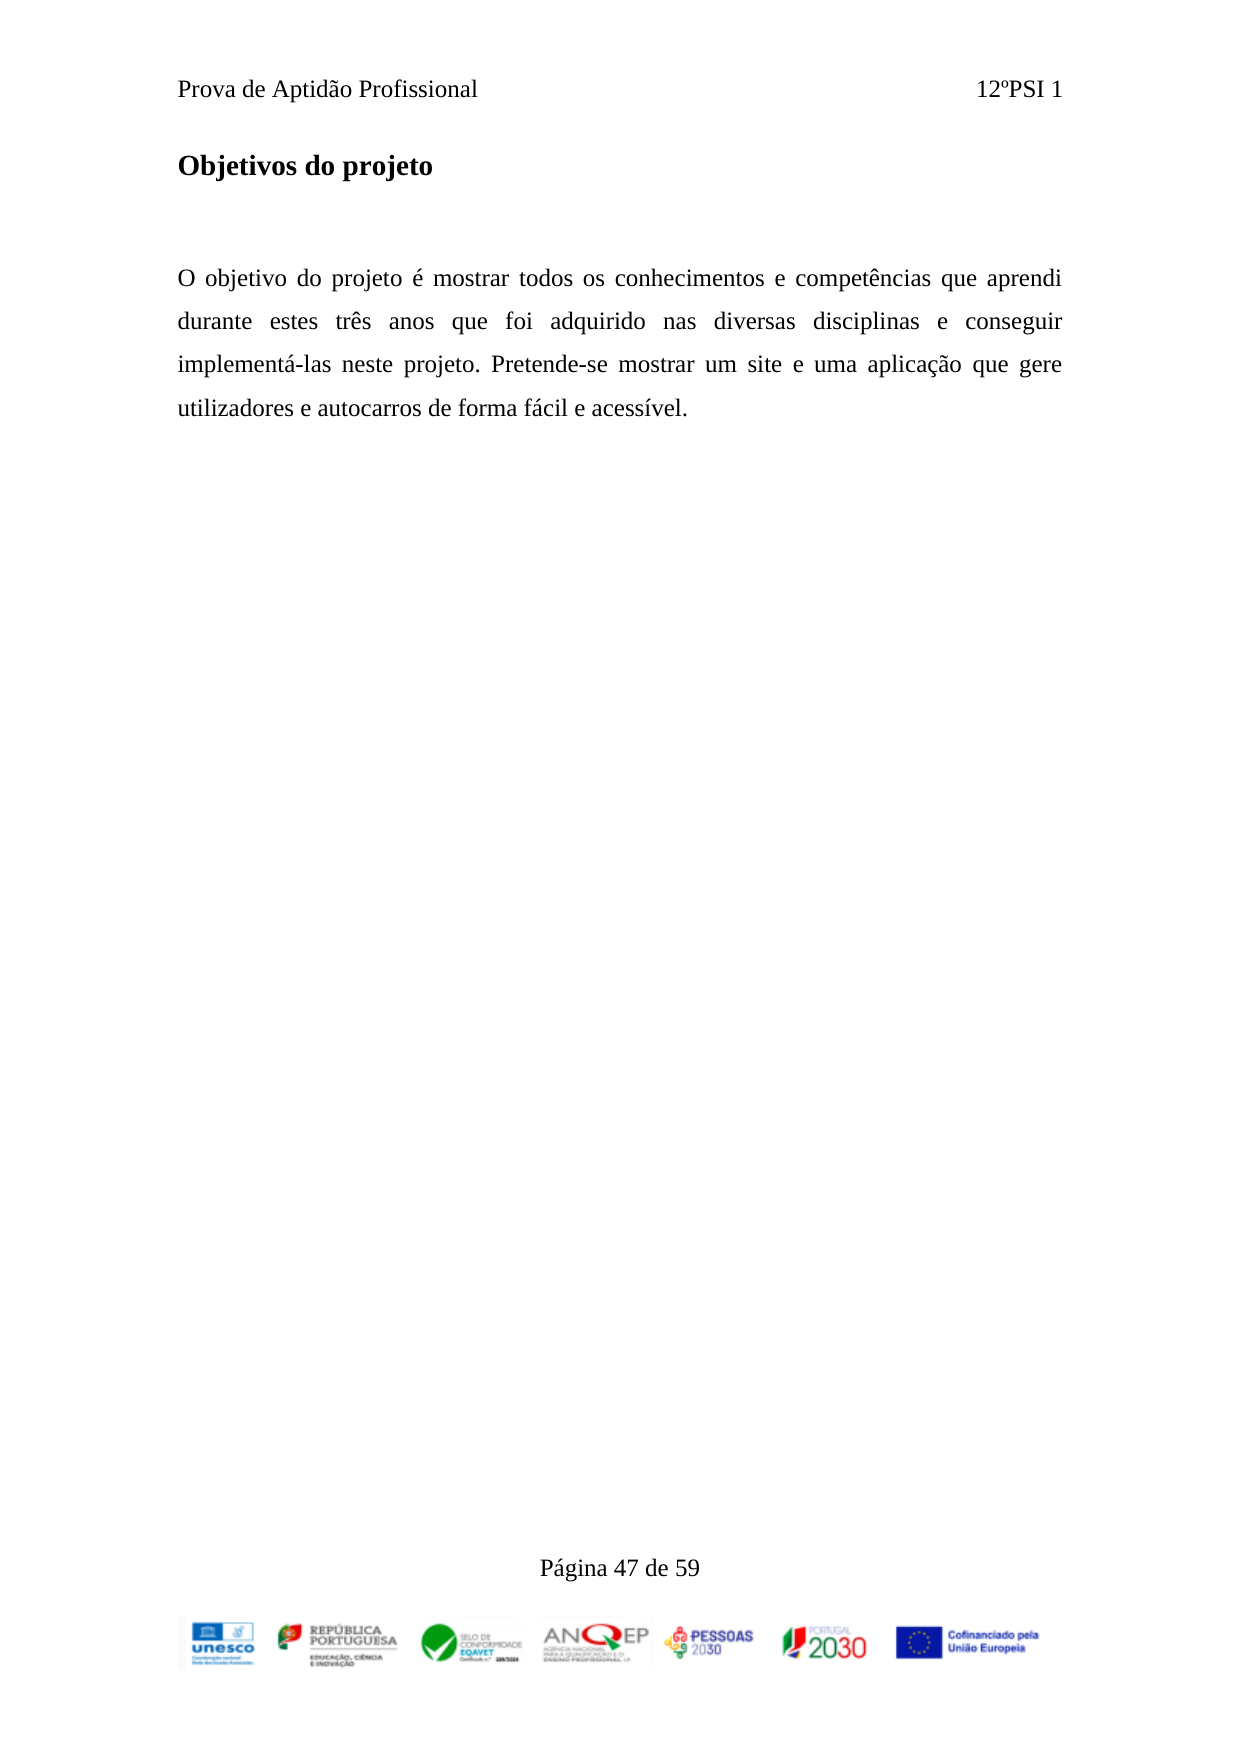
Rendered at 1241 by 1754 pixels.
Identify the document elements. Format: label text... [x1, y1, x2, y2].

text O objetivo do projeto é mostrar todos os conhecimentos e competências que aprendi durante estes três anos que foi adquirido nas diversas disciplinas e conseguir implementá-las neste projeto. Pretende-se mostrar um site e uma aplicação que gere utilizadores e autocarros de forma fácil e acessível. [177, 263, 1063, 421]
subtitle Objetivos do projeto [177, 148, 1063, 181]
picture [177, 1615, 1084, 1677]
